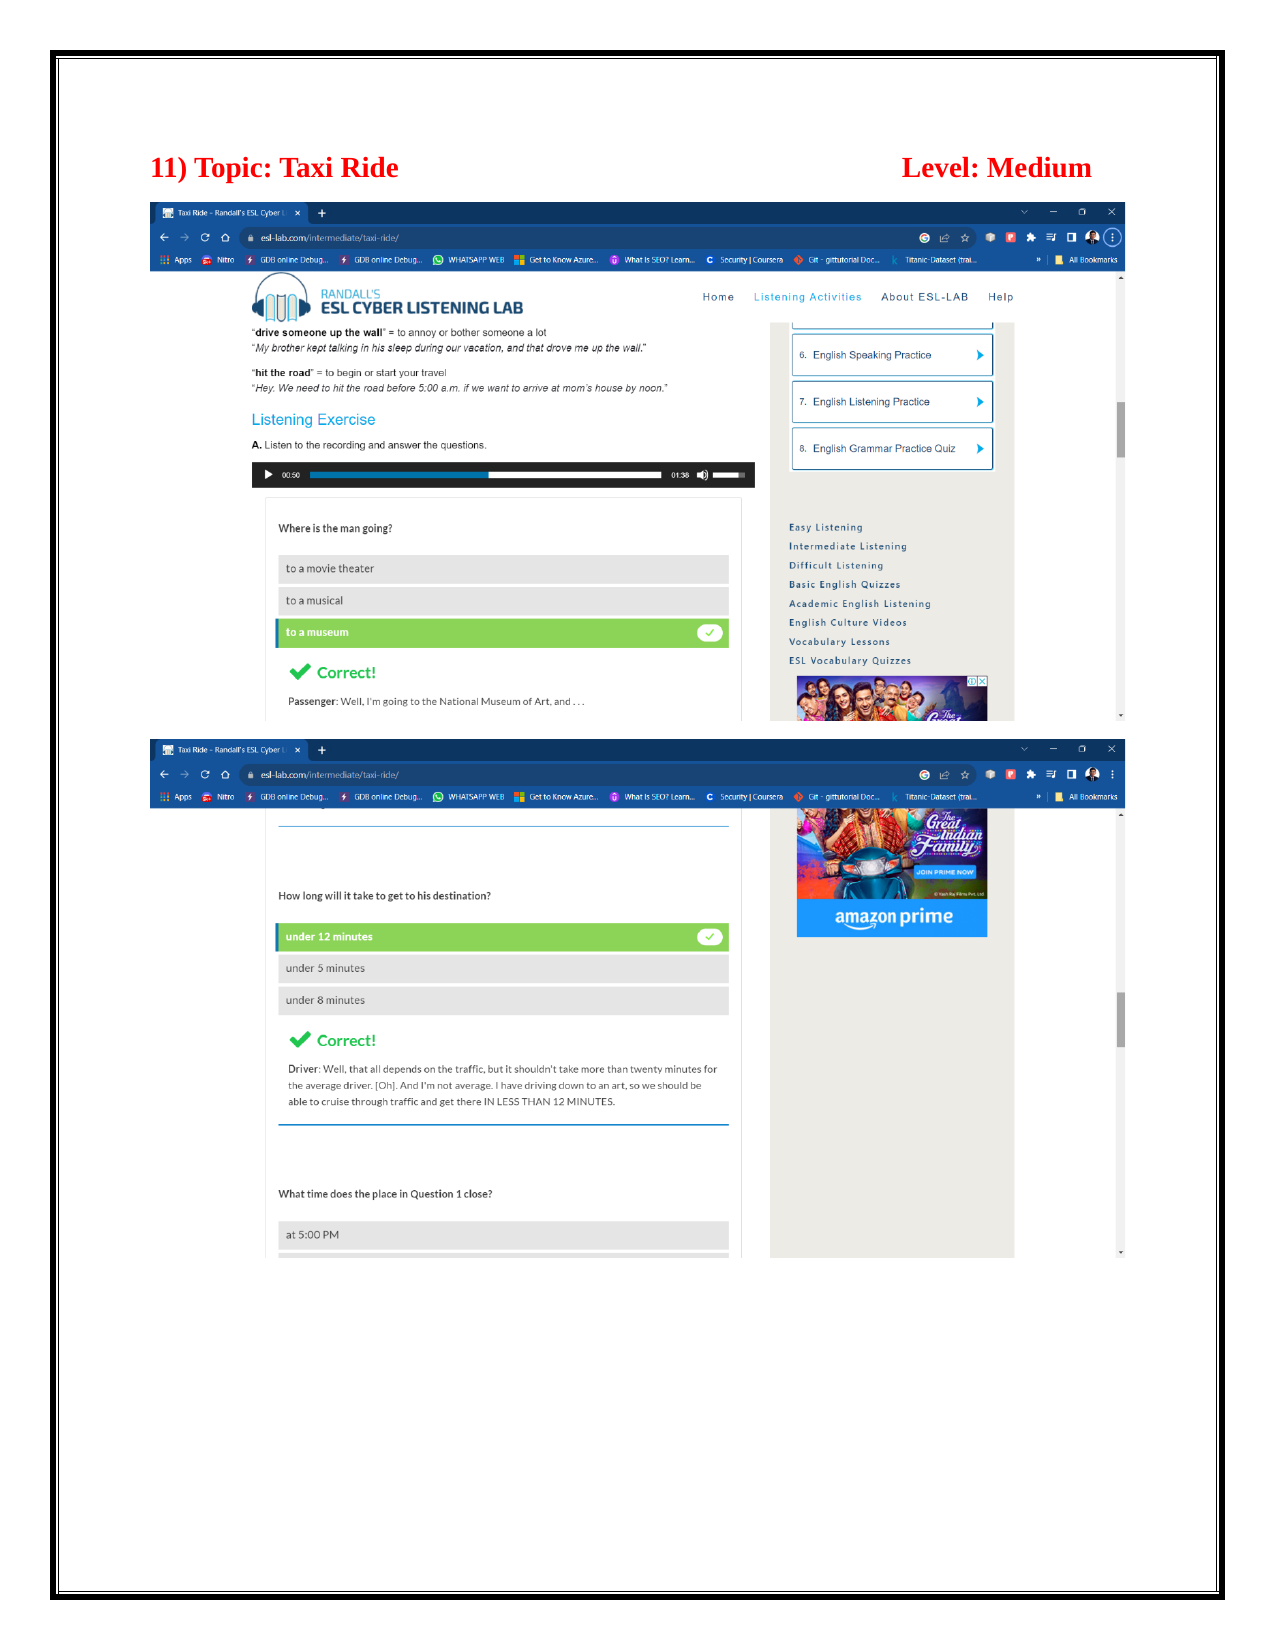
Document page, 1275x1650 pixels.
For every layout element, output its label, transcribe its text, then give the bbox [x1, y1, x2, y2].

text 11) Topic: Taxi Ride Level: Medium [150, 150, 1125, 183]
picture [150, 202, 1125, 721]
picture [150, 739, 1125, 1258]
